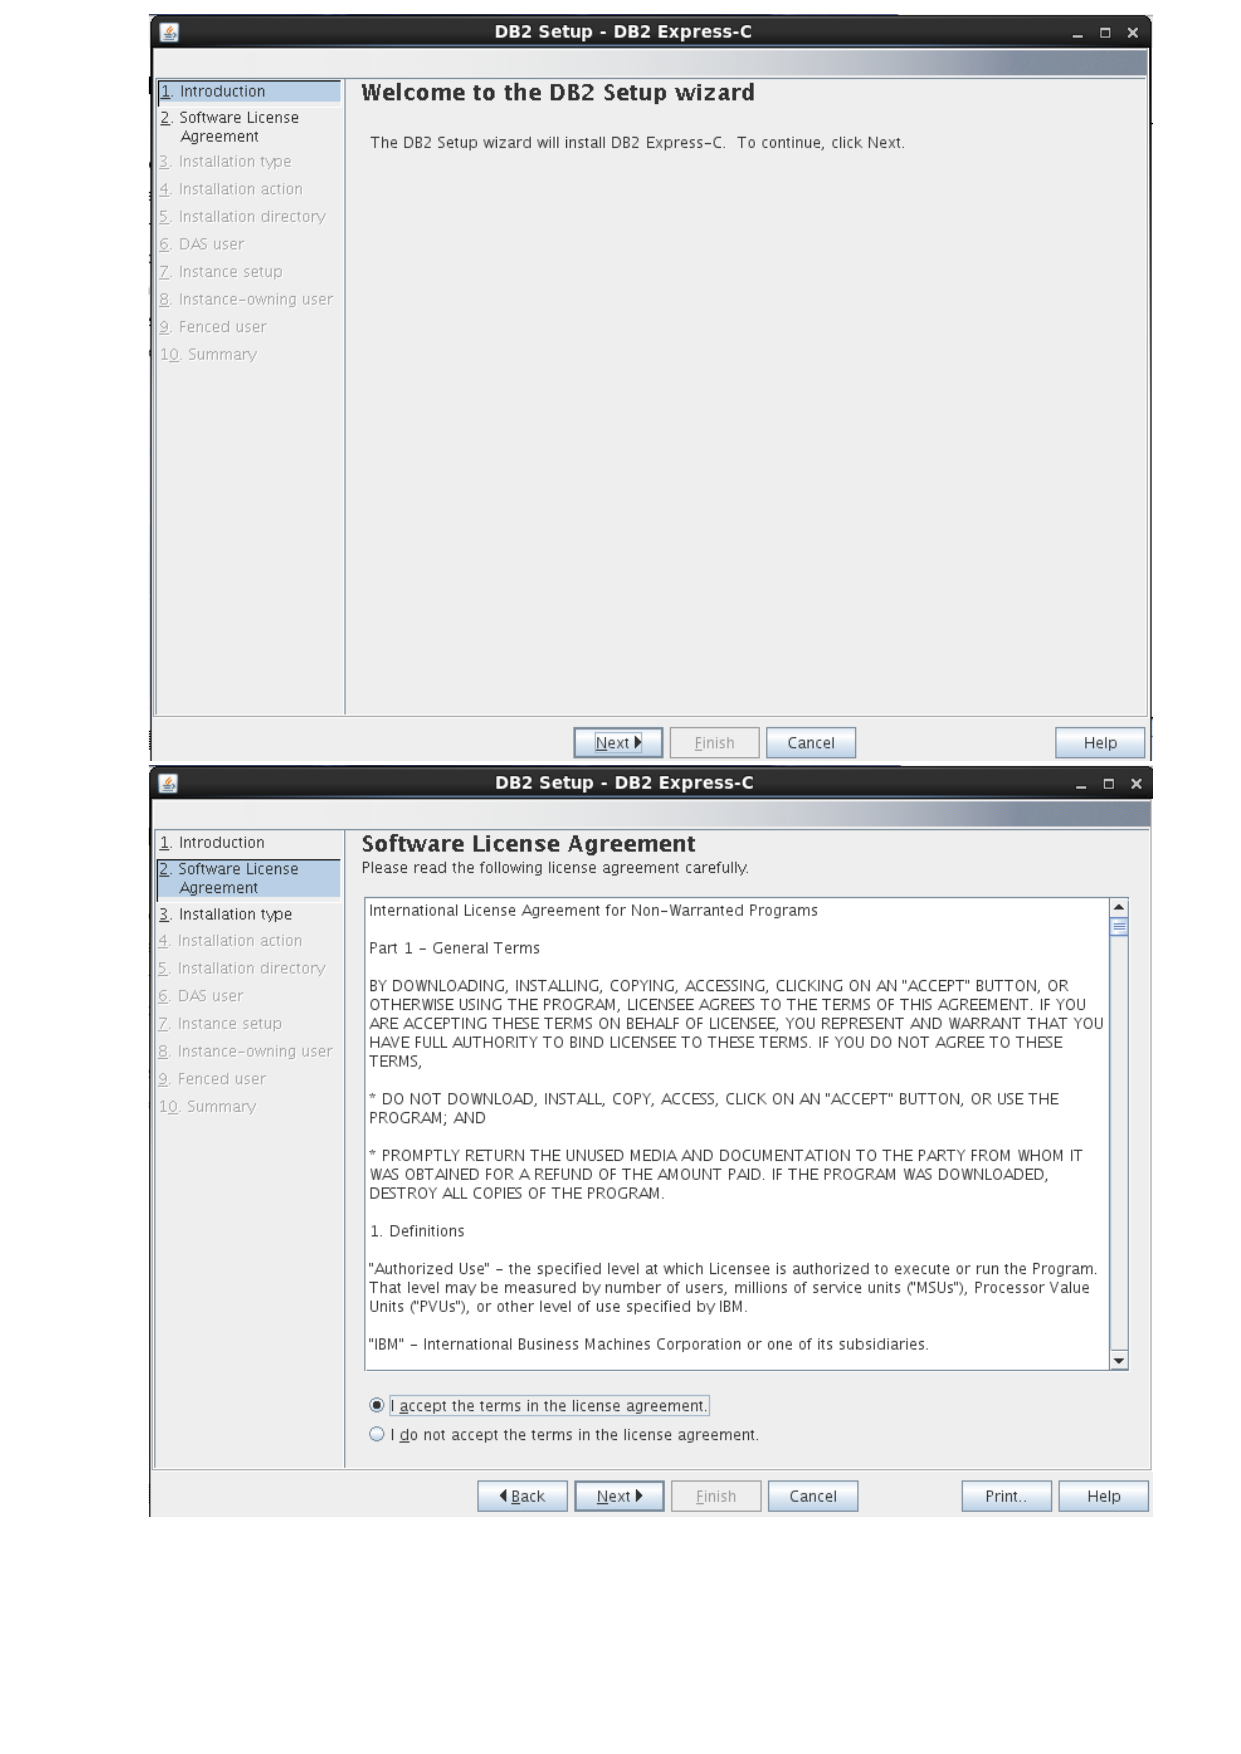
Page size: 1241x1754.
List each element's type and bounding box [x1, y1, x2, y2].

list [111, 15, 1078, 1517]
picture [148, 14, 1153, 761]
picture [148, 765, 1153, 1517]
